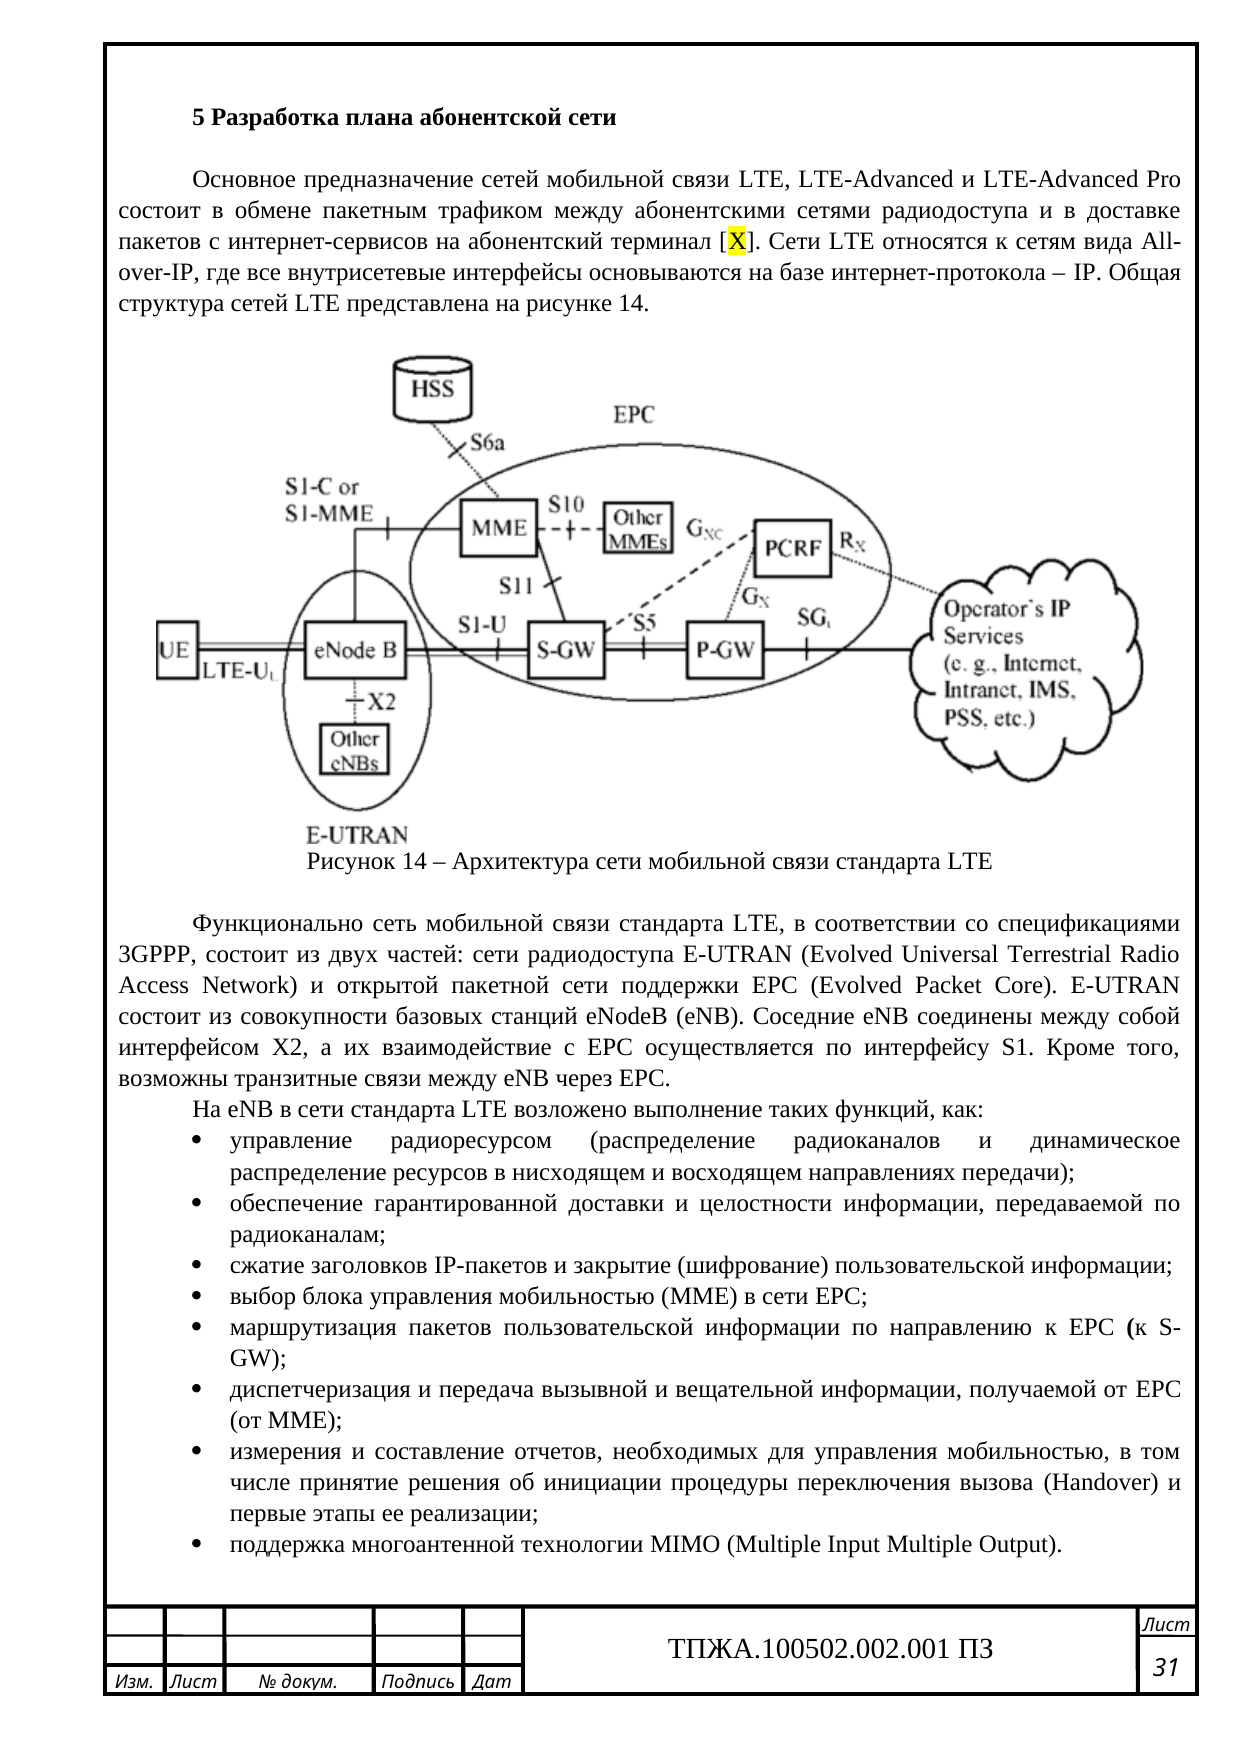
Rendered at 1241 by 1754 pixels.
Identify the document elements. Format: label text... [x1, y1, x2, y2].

text На eNB в сети стандарта LTE возложено выполнение таких функций, как: [118, 1094, 1181, 1123]
list обеспечение гарантированной доставки и целостности информации, передаваемой по радиоканалам; [192, 1188, 1181, 1247]
list диспетчеризация и передача вызывной и вещательной информации, получаемой от ЕРС (от ММЕ); [192, 1374, 1181, 1434]
text Основное предназначение сетей мобильной связи LTE, LTE-Advanced и LTE-Advanced Pro состоит в обмене пакетным трафиком между абонентскими сетями радиодоступа и в доставке пакетов с интернет-сервисов на абонентский терминал [X]. Сети LTE относятся к сетям вида All-over-IP, где все внутрисетевые интерфейсы основываются на базе интернет-протокола – IP. Общая структура сетей LTE представлена на рисунке 14. [118, 164, 1181, 317]
text 5 Разработка плана абонентской сети [118, 102, 1181, 131]
list измерения и составление отчетов, необходимых для управления мобильностью, в том числе принятие решения об инициации процедуры переключения вызова (Handover) и первые этапы ее реализации; [192, 1436, 1181, 1527]
list сжатие заголовков IP-пакетов и закрытие (шифрование) пользовательской информации; [192, 1250, 1181, 1278]
list поддержка многоантенной технологии МIМО (Multiple Input Multiple Output). [192, 1529, 1181, 1558]
text Рисунок 14 – Архитектура сети мобильной связи стандарта LTE [118, 846, 1181, 875]
list выбор блока управления мобильностью (ММЕ) в сети ЕРС; [192, 1281, 1181, 1309]
list маршрутизация пакетов пользовательской информации по направлению к ЕРС (к S-GW); [192, 1312, 1181, 1372]
picture [156, 350, 1144, 844]
list управление радиоресурсом (распределение радиоканалов и динамическое распределение ресурсов в нисходящем и восходящем направлениях передачи); [192, 1126, 1181, 1185]
text Функционально сеть мобильной связи стандарта LTE, в соответствии со спецификациями 3GPPP, состоит из двух частей: сети радиодоступа E-UTRAN (Evolved Universal Terrestrial Radio Access Network) и открытой пакетной сети поддержки ЕРС (Evolved Packet Core). E-UTRAN состоит из совокупности базовых станций eNodeB (eNB). Соседние eNB соединены между собой интерфейсом Х2, а их взаимодействие с ЕРС осуществляется по интерфейсу S1. Кроме того, возможны транзитные связи между eNB через ЕРС. [118, 908, 1181, 1092]
